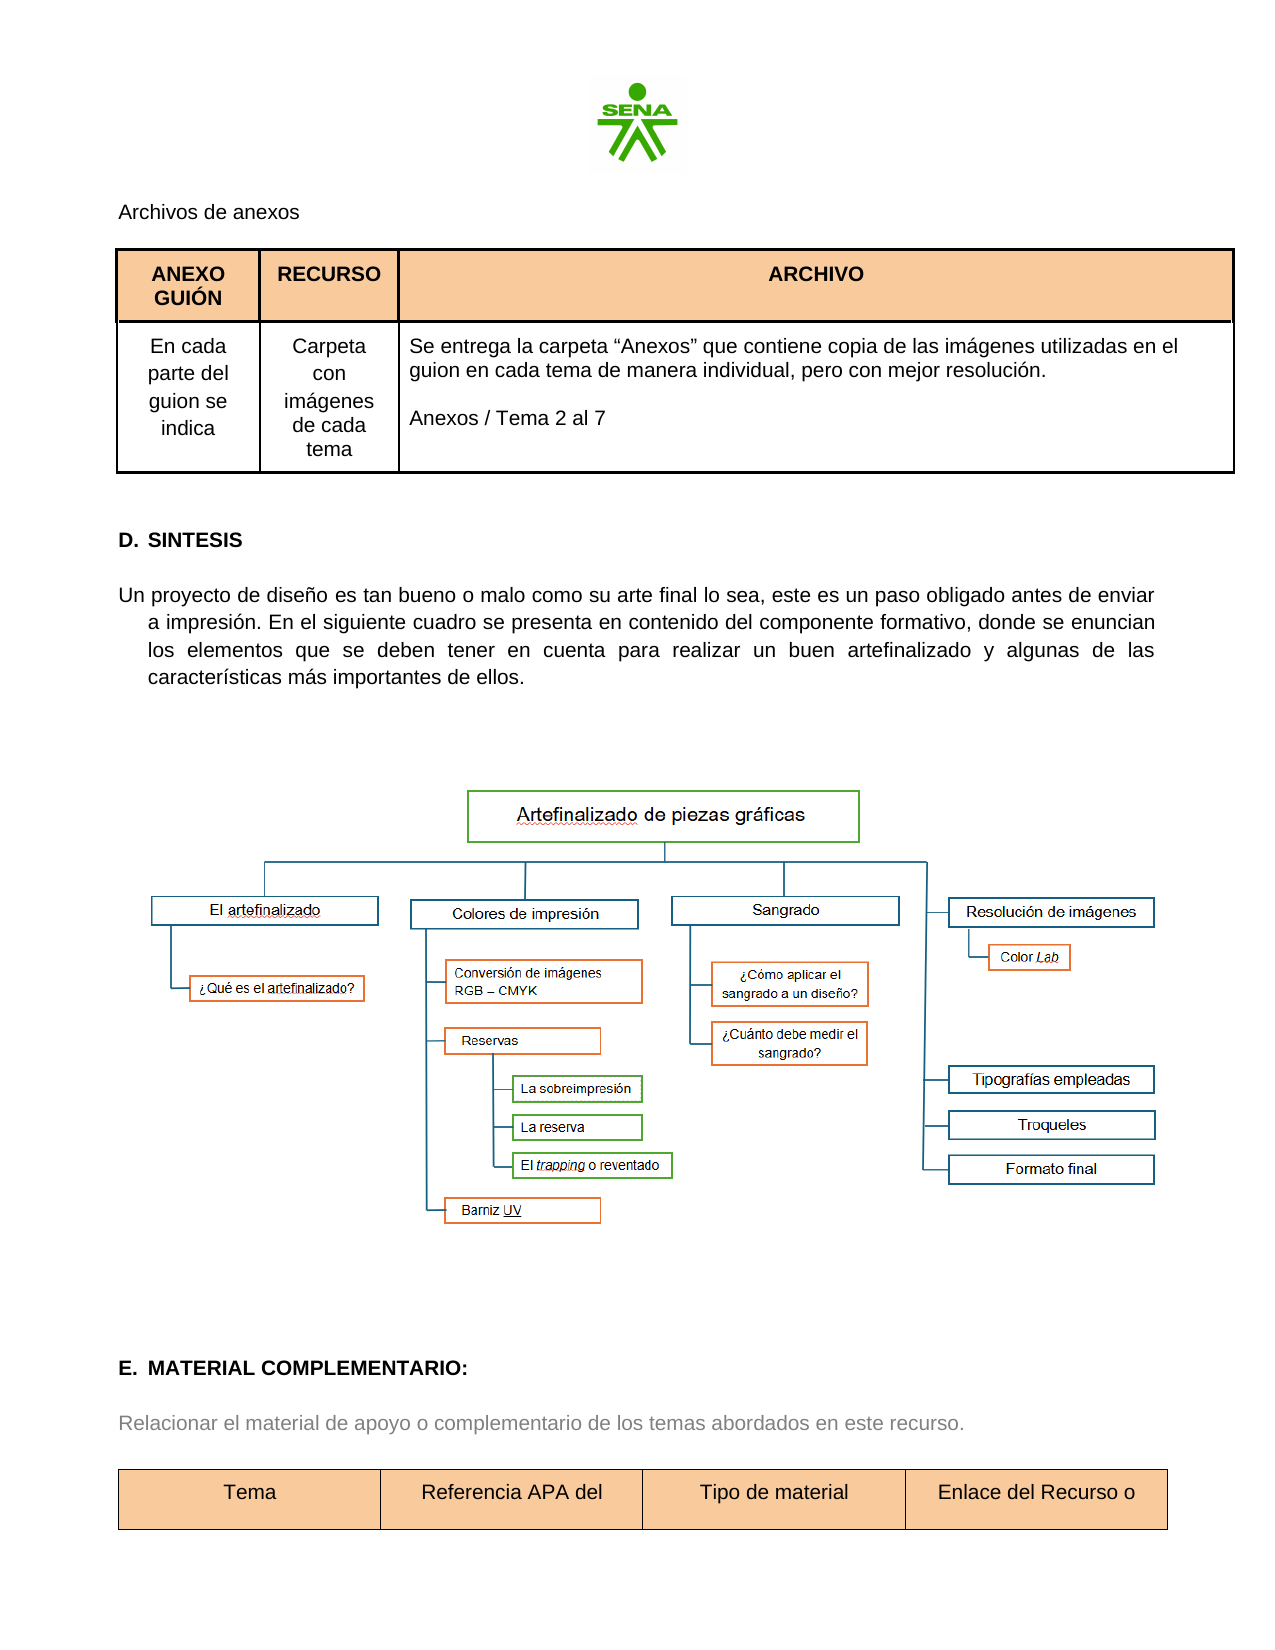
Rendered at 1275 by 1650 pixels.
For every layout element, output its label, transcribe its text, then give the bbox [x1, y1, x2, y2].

text Archivos de anexos [118, 200, 1157, 224]
list MATERIAL COMPLEMENTARIO: [118, 1356, 1157, 1380]
picture [588, 75, 687, 174]
table_cell En cada parte del guion se indica [118, 321, 259, 471]
table_header Tema [119, 1470, 380, 1529]
table_header RECURSO [261, 251, 397, 320]
text Relacionar el material de apoyo o complementario de los temas abordados en este recurso. [118, 1411, 1157, 1435]
table_header Referencia APA del Material [381, 1470, 642, 1529]
table_cell Carpeta con imágenes de cada tema [261, 323, 398, 471]
table_header ANEXO GUIÓN [118, 251, 258, 320]
text Un proyecto de diseño es tan bueno o malo como su arte final lo sea, este es un paso obligado antes de enviar a impresión. En el siguiente cuadro se presenta en contenido del componente formativo, donde se enuncian los elementos que se deben tener en cuenta para realizar un buen artefinalizado y algunas de las características más importantes de ellos. [118, 583, 1157, 689]
list SINTESIS [118, 528, 1157, 552]
table_header ARCHIVO [400, 251, 1232, 320]
table_header Tipo de material (Video, capítulo de libro, artículo, otro) [643, 1470, 905, 1529]
table_cell Se entrega la carpeta “Anexos” que contiene copia de las imágenes utilizadas en el guion en cada tema de manera individual, pero con mejor resolución. Anexos / Tema 2 al 7 [400, 320, 1233, 471]
table_header Enlace del Recurso o Archivo del documento o material [906, 1470, 1167, 1529]
